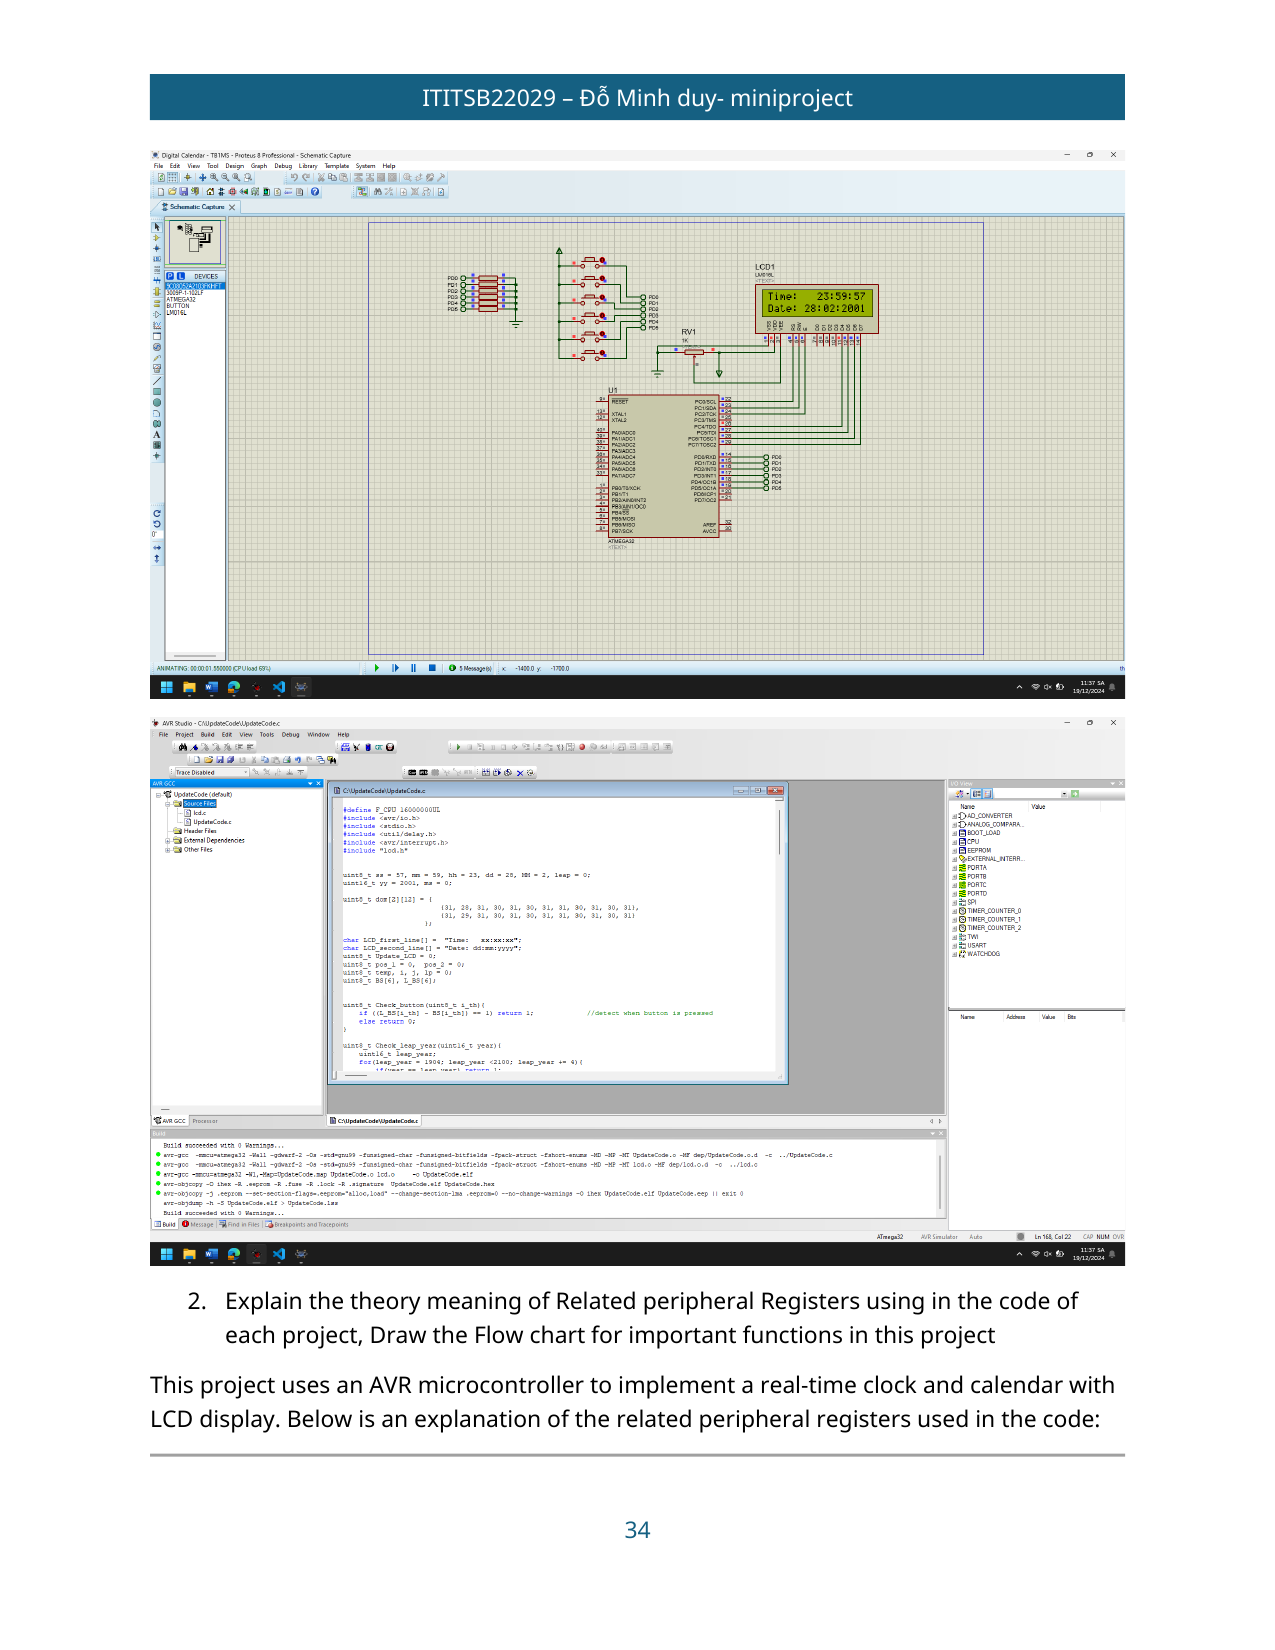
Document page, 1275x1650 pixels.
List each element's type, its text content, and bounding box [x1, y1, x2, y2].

list Explain the theory meaning of Related peripheral Registers using in the code of each project, Draw the Flow chart for important functions in this project [187, 1285, 1125, 1350]
picture [150, 717, 1125, 1266]
text This project uses an AVR microcontroller to implement a real-time clock and calendar with LCD display. Below is an explanation of the related peripheral registers used in the code: [150, 1369, 1125, 1434]
picture [150, 150, 1125, 699]
